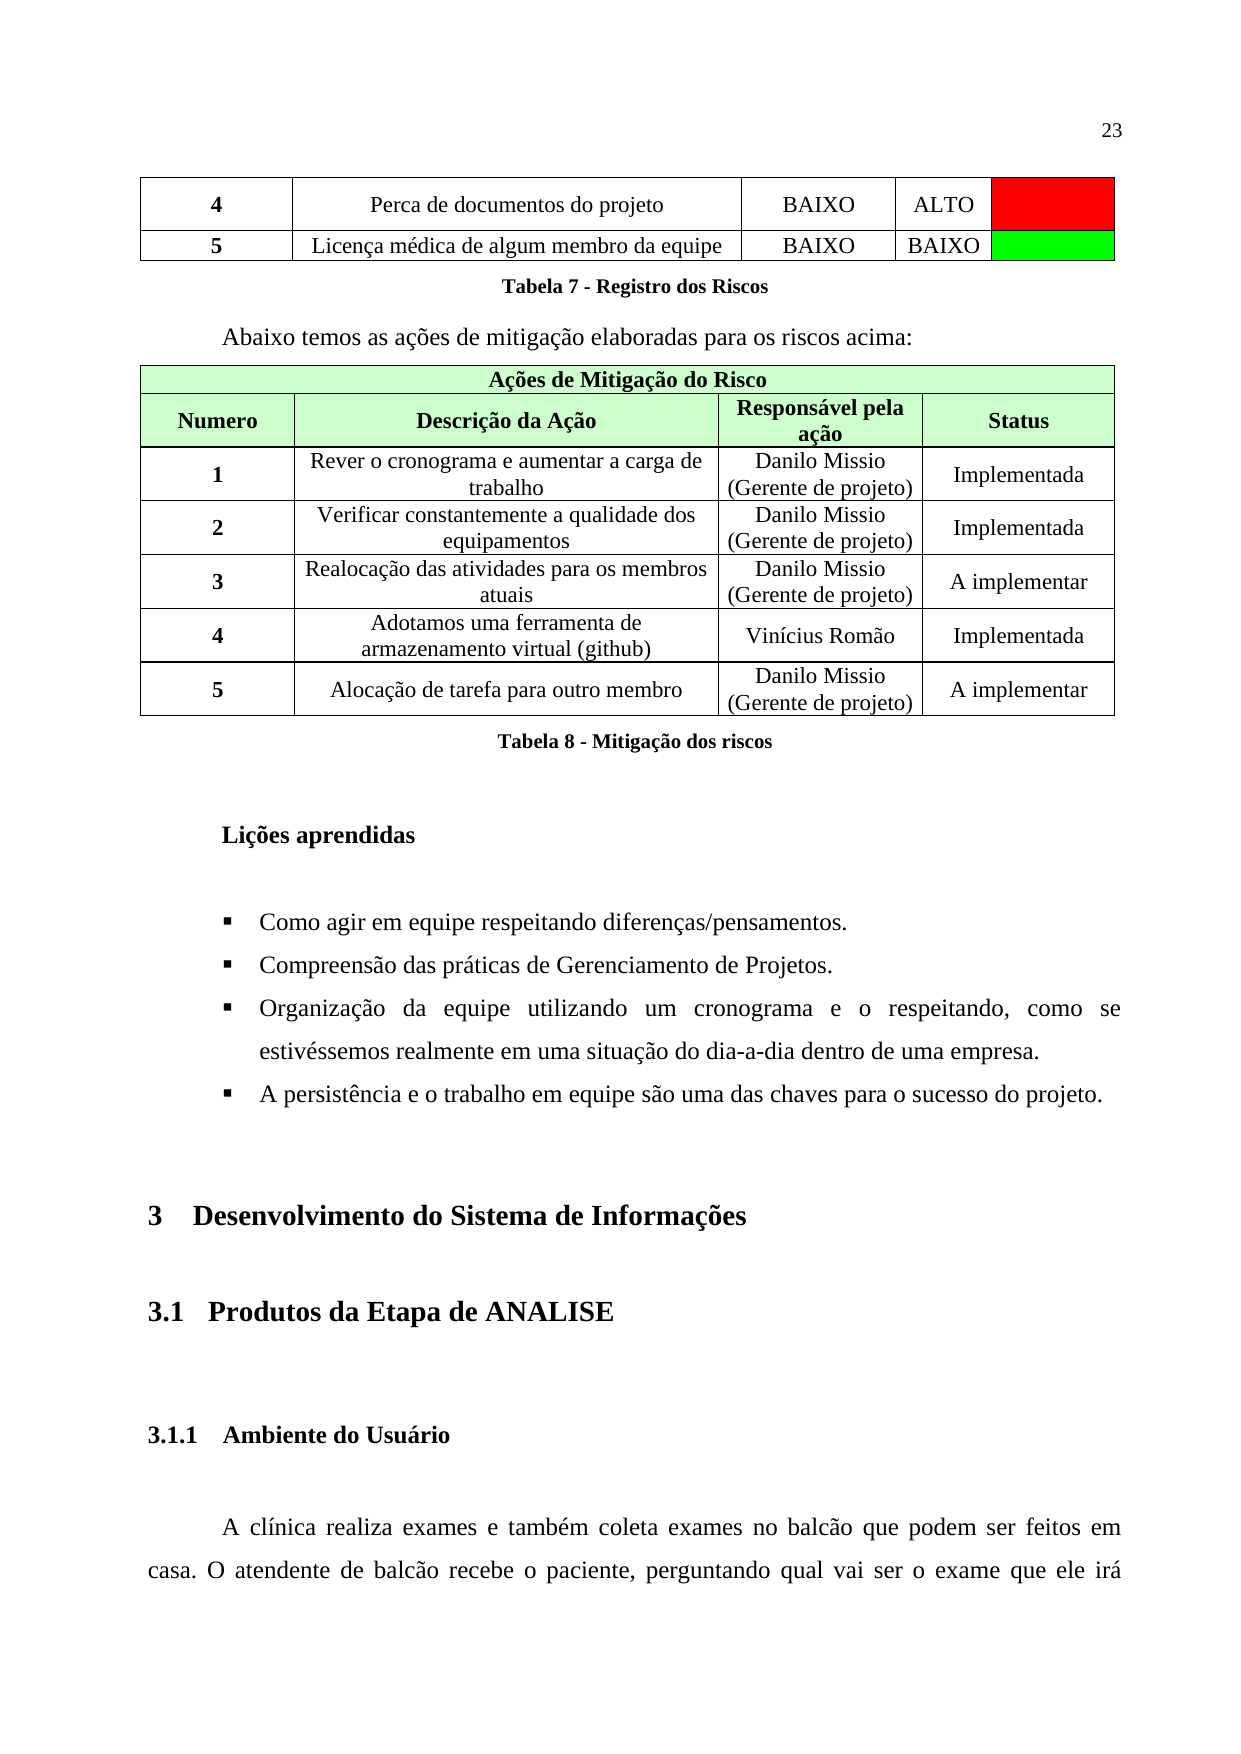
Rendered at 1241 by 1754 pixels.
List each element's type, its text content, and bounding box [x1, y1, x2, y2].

table_cell Implementada [923, 609, 1114, 661]
table_cell A implementar [923, 555, 1114, 608]
table_cell Verificar constantemente a qualidade dos equipamentos [295, 501, 718, 554]
table_cell Implementada [923, 501, 1114, 554]
subtitle Produtos da Etapa de ANALISE [148, 1294, 1122, 1327]
table_cell Status [923, 394, 1114, 446]
table_cell A implementar [923, 663, 1114, 715]
table_cell Rever o cronograma e aumentar a carga de trabalho [295, 448, 718, 500]
table_cell Danilo Missio (Gerente de projeto) [719, 663, 922, 715]
table_cell Descrição da Ação [295, 394, 718, 446]
text Abaixo temos as ações de mitigação elaboradas para os riscos acima: [222, 322, 1122, 351]
table_cell Danilo Missio (Gerente de projeto) [719, 555, 922, 608]
table_cell ALTO [896, 178, 991, 230]
list A persistência e o trabalho em equipe são uma das chaves para o sucesso do projeto. [222, 1079, 1122, 1108]
subtitle Desenvolvimento do Sistema de Informações [148, 1198, 1122, 1231]
table_cell 3 [141, 555, 294, 608]
table_cell Danilo Missio (Gerente de projeto) [719, 501, 922, 554]
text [148, 1512, 1122, 1583]
table_cell Responsável pela ação [719, 394, 922, 446]
table_header Ações de Mitigação do Risco [141, 366, 1114, 393]
table_cell 1 [141, 448, 294, 500]
table_cell BAIXO [896, 231, 991, 260]
list Organização da equipe utilizando um cronograma e o respeitando, como se estivéssemos realmente em uma situação do dia-a-dia dentro de uma empresa. [222, 993, 1122, 1065]
table_cell Implementada [923, 448, 1114, 500]
table_cell 4 [141, 178, 292, 230]
table_cell [992, 231, 1114, 260]
table_cell Vinícius Romão [719, 609, 922, 661]
table_cell Alocação de tarefa para outro membro [295, 663, 718, 715]
list Como agir em equipe respeitando diferenças/pensamentos. [222, 907, 1122, 935]
table_cell Numero [141, 394, 294, 446]
table_cell BAIXO [742, 231, 895, 260]
table_cell BAIXO [742, 178, 895, 230]
table_cell Danilo Missio (Gerente de projeto) [719, 448, 922, 500]
text Lições aprendidas [222, 820, 1122, 849]
table_cell [992, 178, 1114, 230]
table_cell 4 [141, 609, 294, 661]
table_cell 2 [141, 501, 294, 554]
table_cell Realocação das atividades para os membros atuais [295, 555, 718, 608]
table_cell Perca de documentos do projeto [293, 178, 741, 230]
table_cell Licença médica de algum membro da equipe [293, 231, 741, 260]
table_cell 5 [141, 663, 294, 715]
subtitle Ambiente do Usuário [148, 1420, 1122, 1449]
table_cell Adotamos uma ferramenta de armazenamento virtual (github) [295, 609, 718, 661]
list Compreensão das práticas de Gerenciamento de Projetos. [222, 950, 1122, 978]
table_cell 5 [141, 231, 292, 260]
